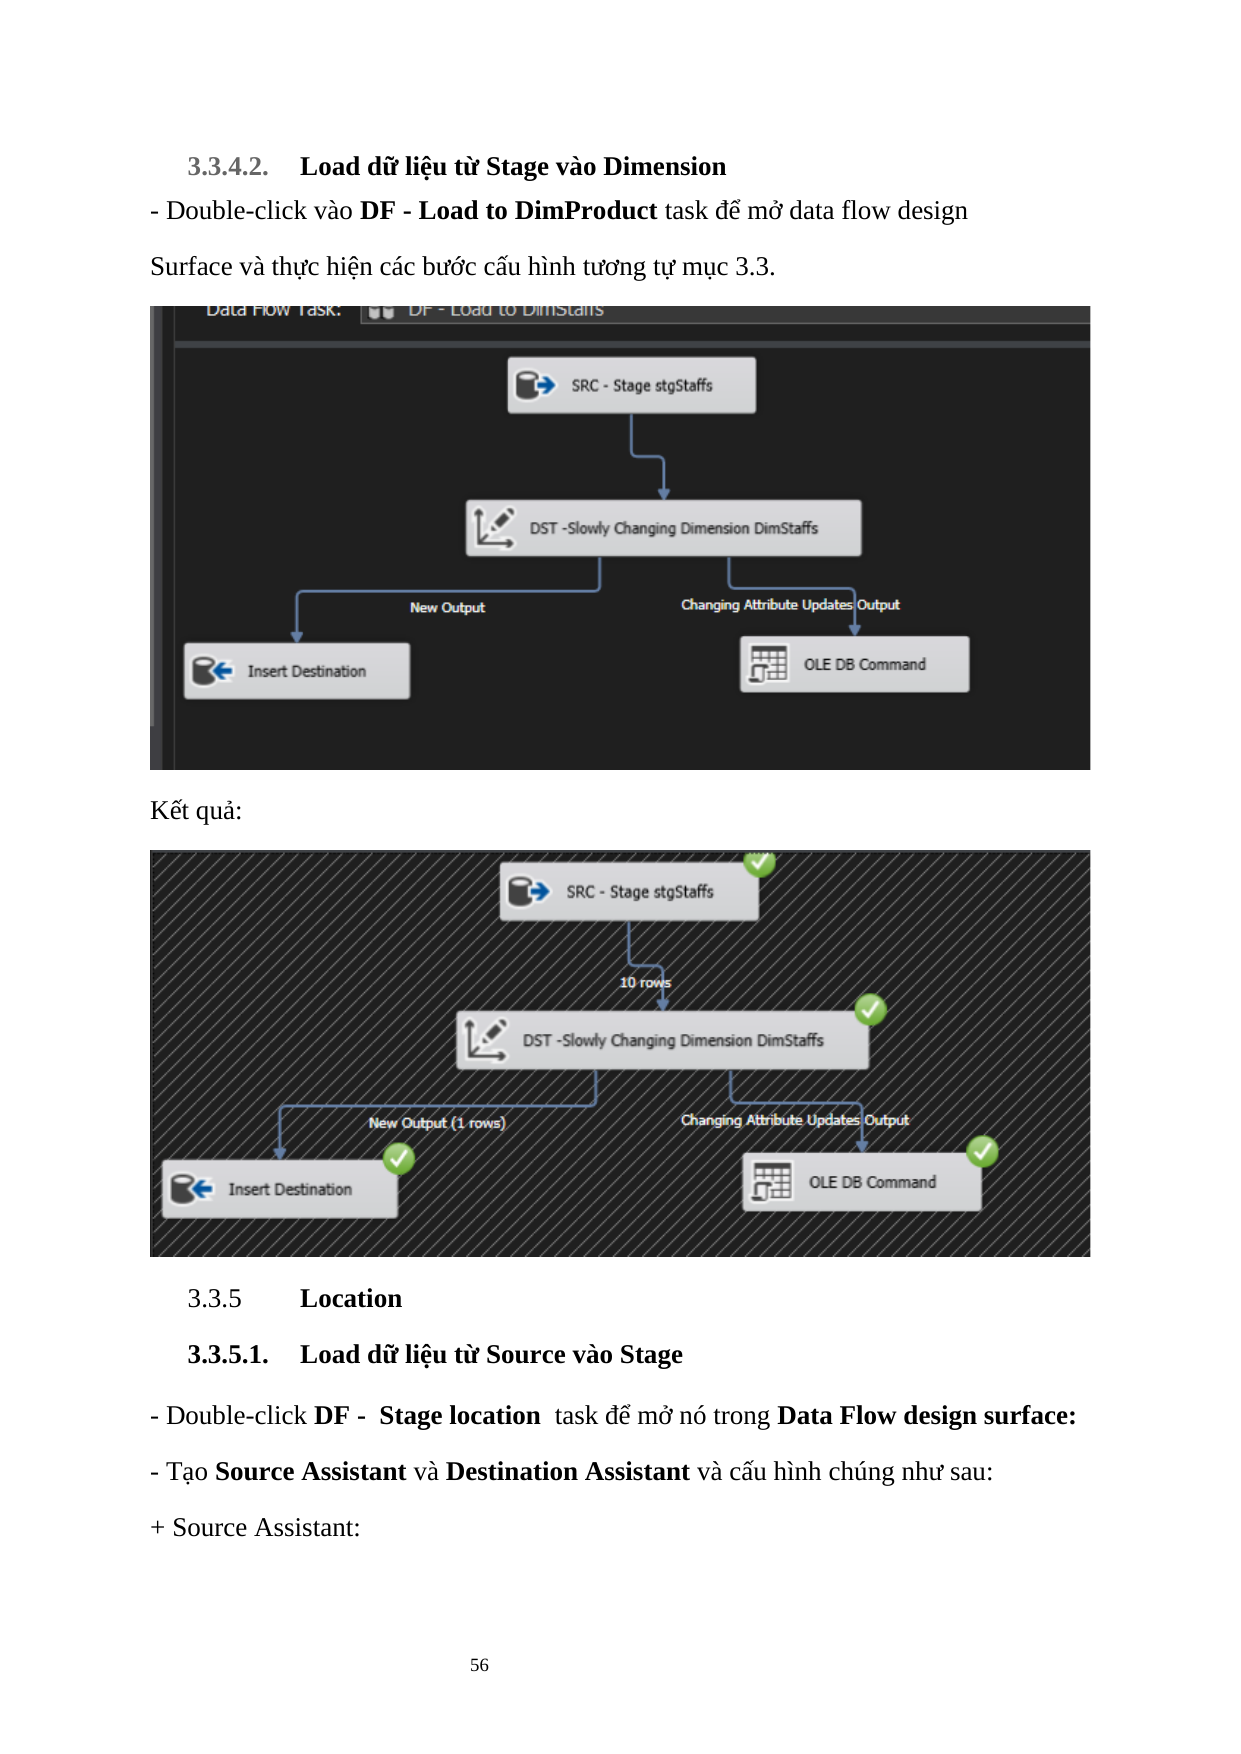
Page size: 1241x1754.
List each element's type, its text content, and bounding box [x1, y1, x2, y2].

picture [150, 306, 1091, 770]
text - Tạo Source Assistant và Destination Assistant và cấu hình chúng như sau: [150, 1455, 1090, 1486]
picture [150, 850, 1091, 1257]
text - Double-click vào DF - Load to DimProduct task để mở data flow design [150, 194, 1090, 225]
subtitle Load dữ liệu từ Source vào Stage [187, 1338, 1090, 1369]
text Surface và thực hiện các bước cấu hình tương tự mục 3.3. [150, 250, 1090, 281]
text Kết quả: [150, 794, 1090, 825]
subtitle Load dữ liệu từ Stage vào Dimension [187, 150, 1090, 181]
text - Double-click DF - Stage location task để mở nó trong Data Flow design surface: [150, 1399, 1090, 1430]
list Location [187, 1282, 1090, 1313]
text + Source Assistant: [150, 1511, 1090, 1542]
